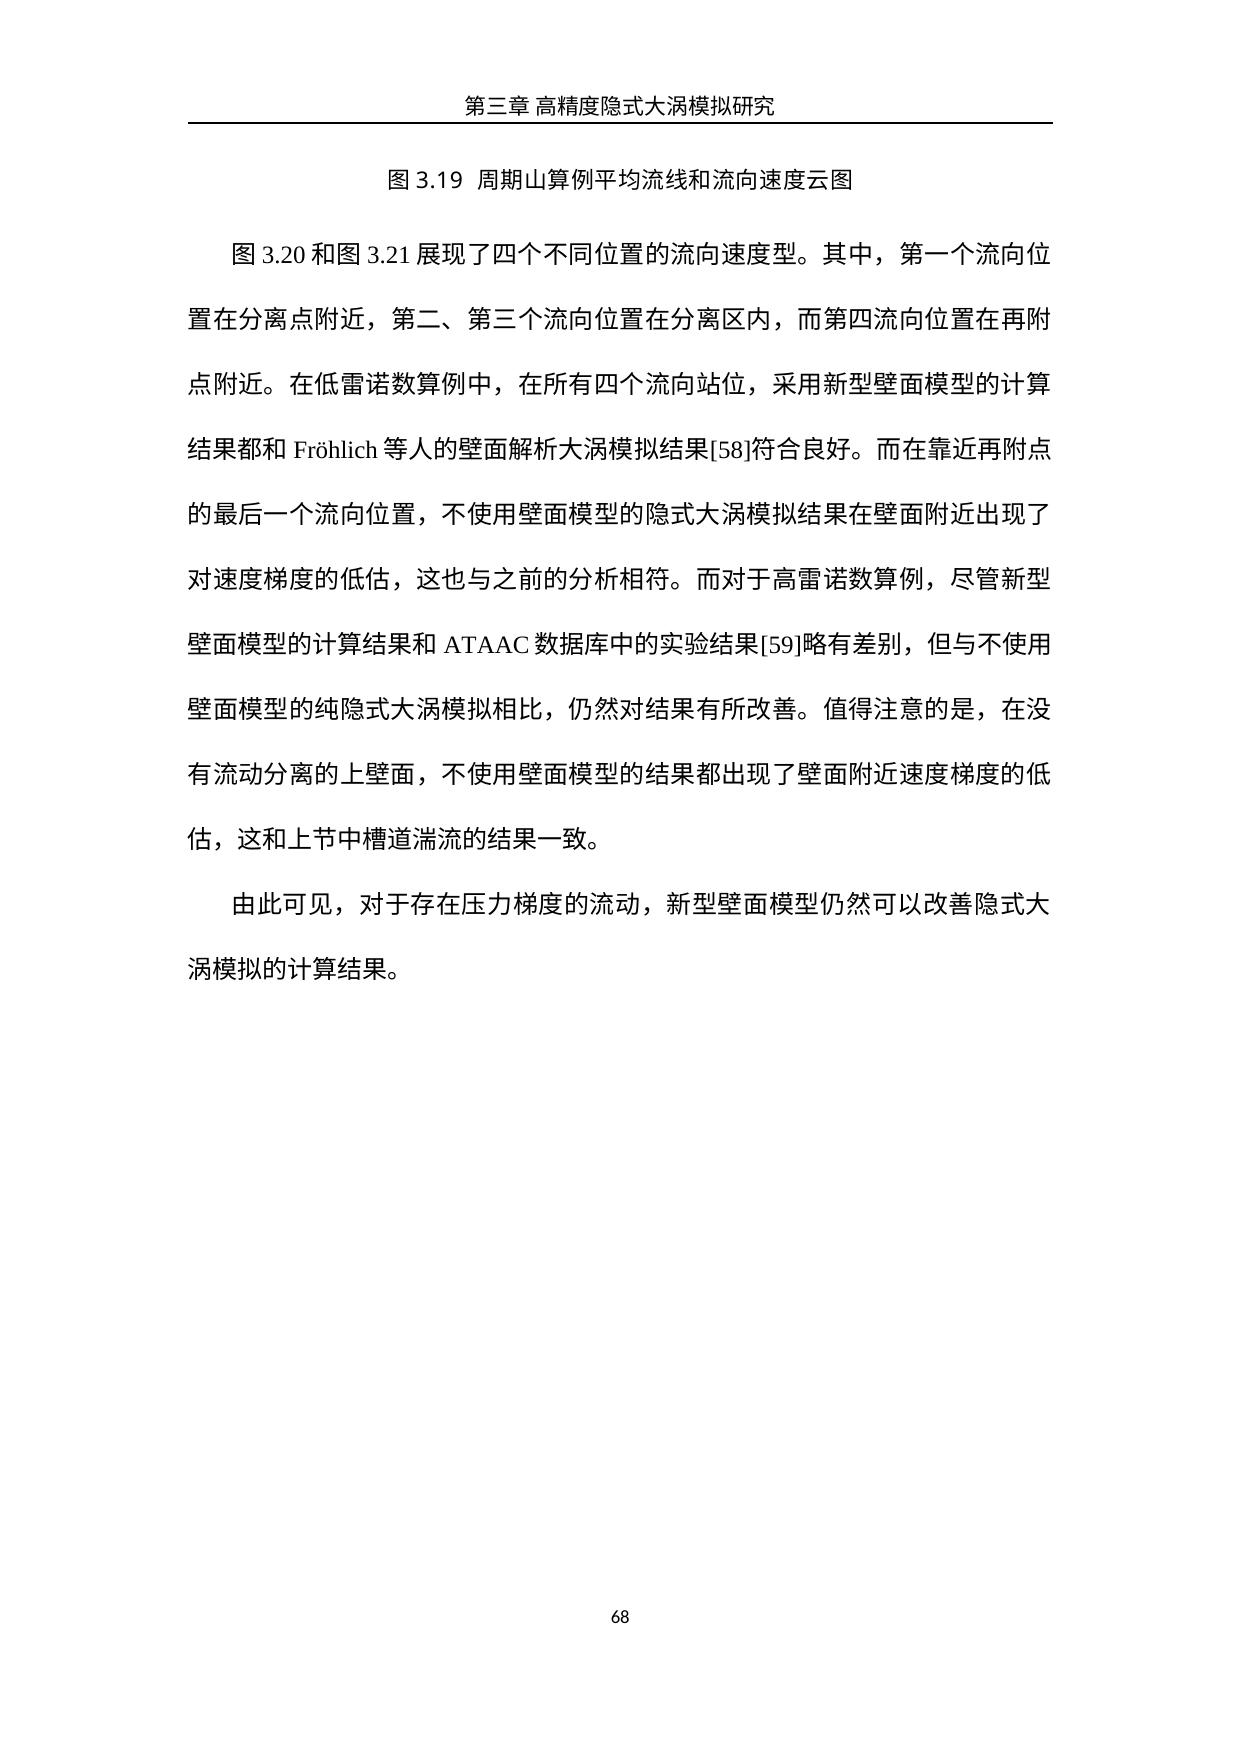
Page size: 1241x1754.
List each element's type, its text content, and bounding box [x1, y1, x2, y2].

text 由此可见，对于存在压力梯度的流动，新型壁面模型仍然可以改善隐式大涡模拟的计算结果。 [187, 870, 1053, 1000]
text 图3.20和图3.21展现了四个不同位置的流向速度型。其中，第一个流向位置在分离点附近，第二、第三个流向位置在分离区内，而第四流向位置在再附点附近。在低雷诺数算例中，在所有四个流向站位，采用新型壁面模型的计算结果都和Fröhlich等人的壁面解析大涡模拟结果[58]符合良好。而在靠近再附点的最后一个流向位置，不使用壁面模型的隐式大涡模拟结果在壁面附近出现了对速度梯度的低估，这也与之前的分析相符。而对于高雷诺数算例，尽管新型壁面模型的计算结果和ATAAC数据库中的实验结果[59]略有差别，但与不使用壁面模型的纯隐式大涡模拟相比，仍然对结果有所改善。值得注意的是，在没有流动分离的上壁面，不使用壁面模型的结果都出现了壁面附近速度梯度的低估，这和上节中槽道湍流的结果一致。 [187, 220, 1053, 870]
text 图3.19 周期山算例平均流线和流向速度云图 [187, 162, 1053, 195]
